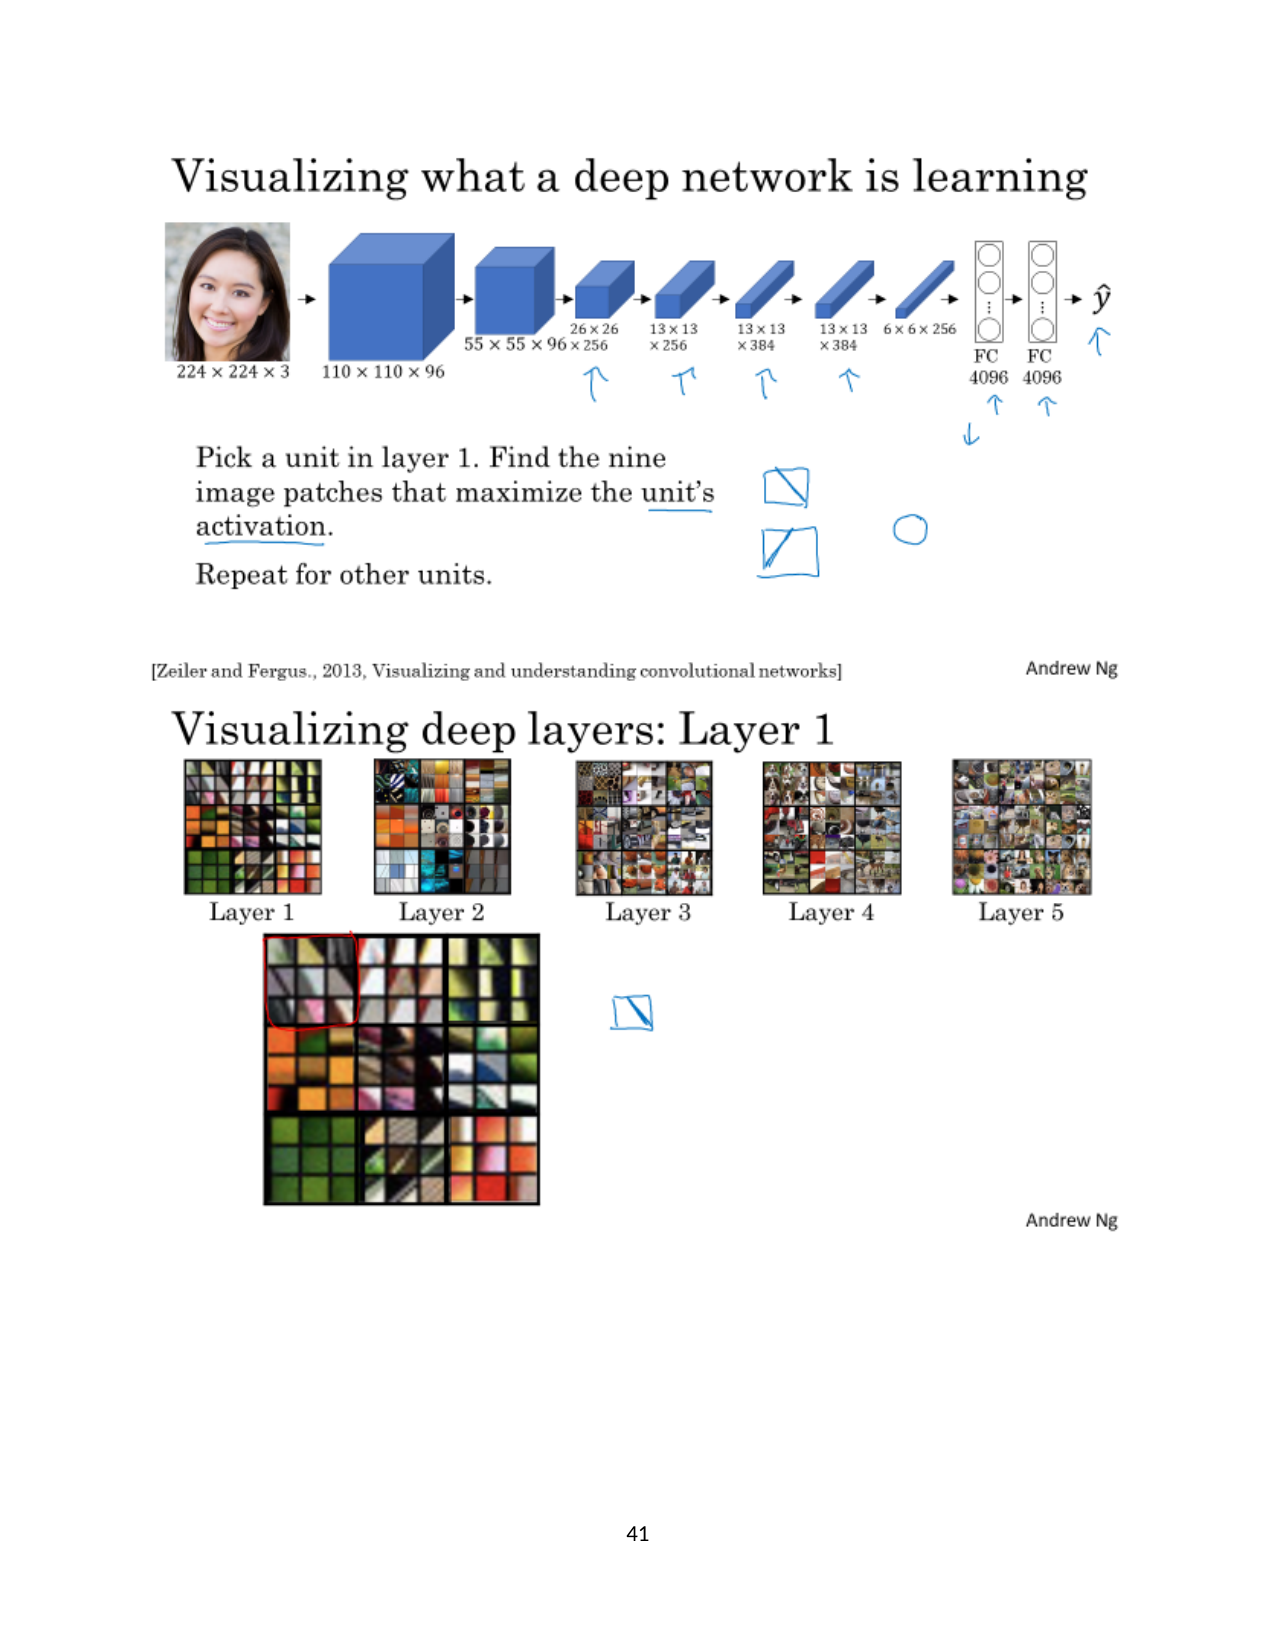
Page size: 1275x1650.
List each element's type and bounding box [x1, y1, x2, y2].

picture [150, 687, 1125, 1236]
picture [150, 135, 1125, 684]
